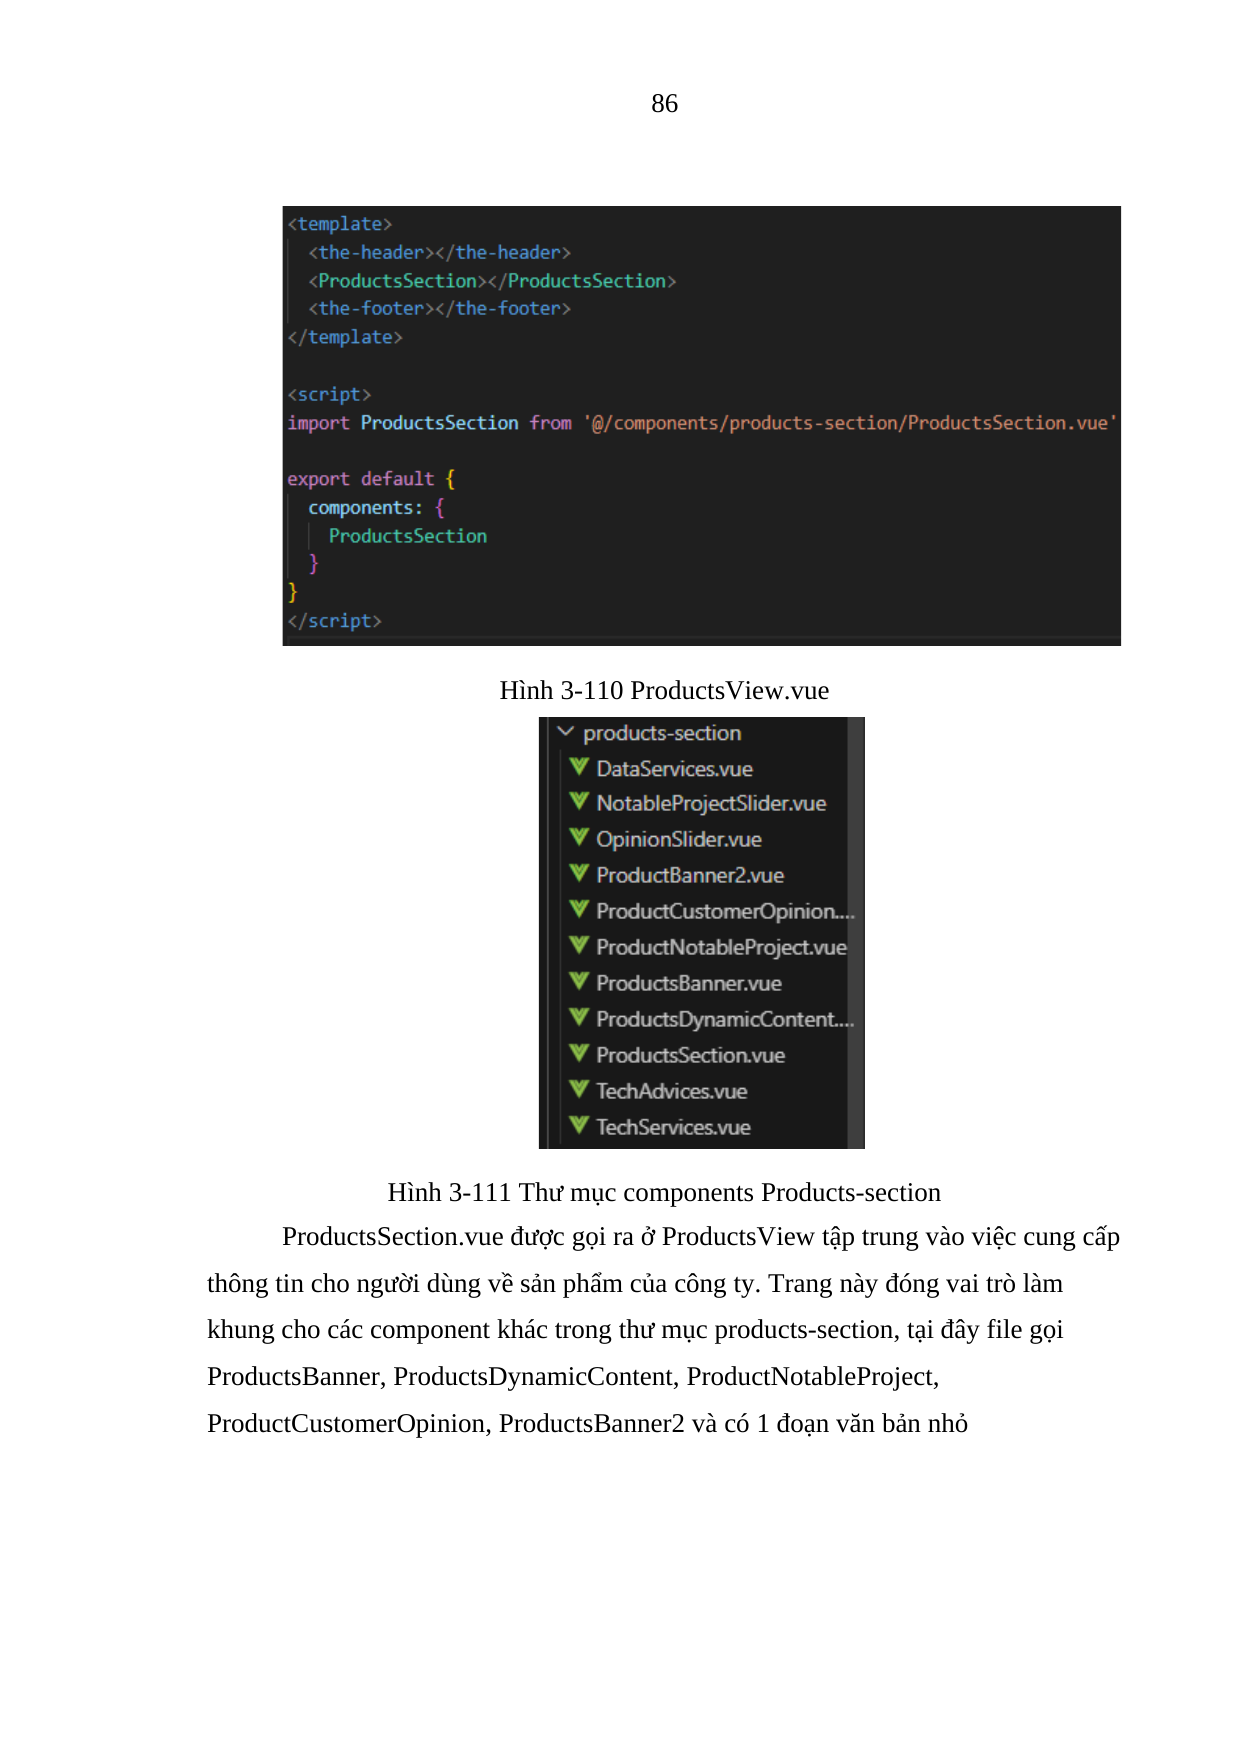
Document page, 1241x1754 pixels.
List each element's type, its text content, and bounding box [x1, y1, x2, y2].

picture [282, 206, 1122, 646]
picture [538, 717, 865, 1149]
text ProductsSection.vue được gọi ra ở ProductsView tập trung vào việc cung cấp thông tin cho người dùng về sản phẩm của công ty. Trang này đóng vai trò làm khung cho các component khác trong thư mục products-section, tại đây file gọi ProductsBanner, ProductsDynamicContent, ProductNotableProject, ProductCustomerOpinion, ProductsBanner2 và có 1 đoạn văn bản nhỏ [207, 1220, 1122, 1438]
